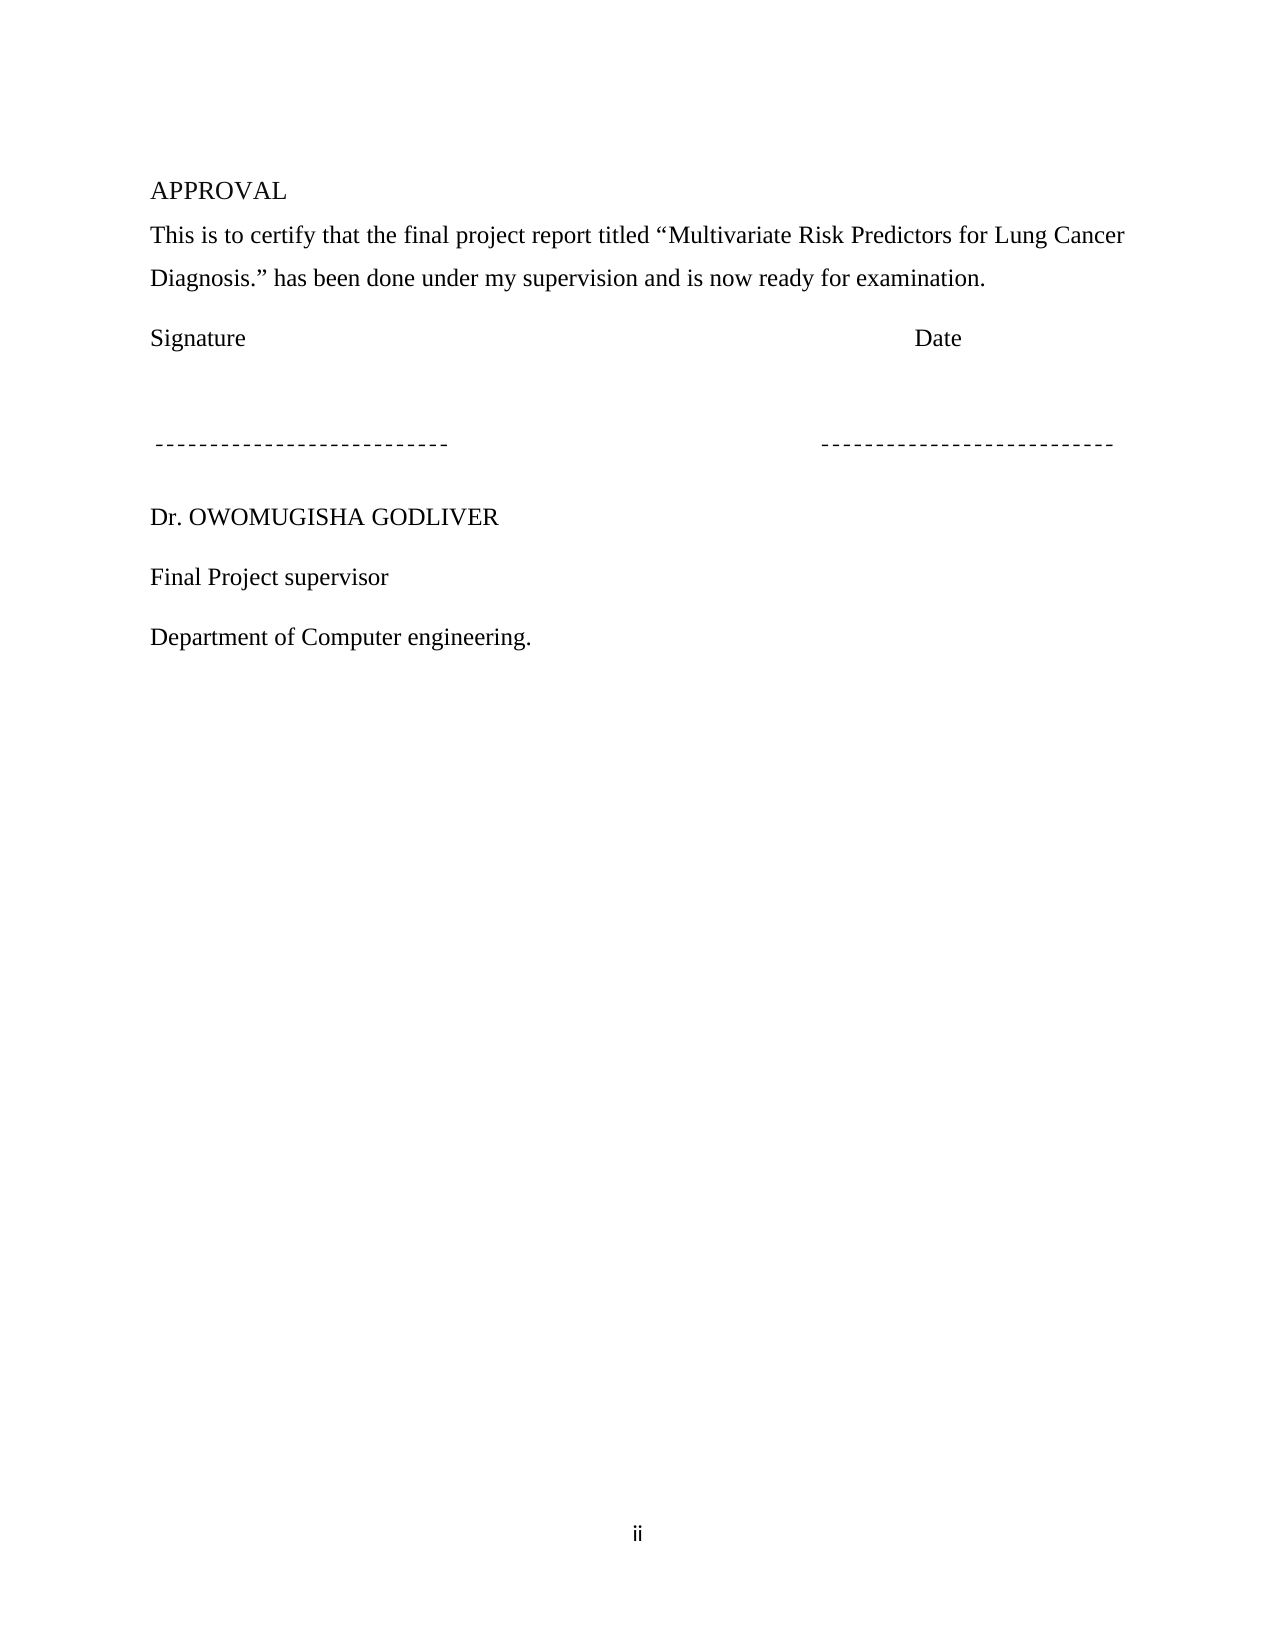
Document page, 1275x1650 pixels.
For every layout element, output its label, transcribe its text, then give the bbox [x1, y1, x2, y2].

text This is to certify that the final project report titled “Multivariate Risk Predictors for Lung Cancer Diagnosis.” has been done under my supervision and is now ready for examination. [150, 220, 1125, 292]
text Signature Date [150, 323, 1125, 352]
text Department of Computer engineering. [150, 622, 1125, 651]
subtitle APPROVAL [150, 175, 1125, 205]
text Dr. OWOMUGISHA GODLIVER [150, 502, 1125, 531]
text Final Project supervisor [150, 562, 1125, 591]
